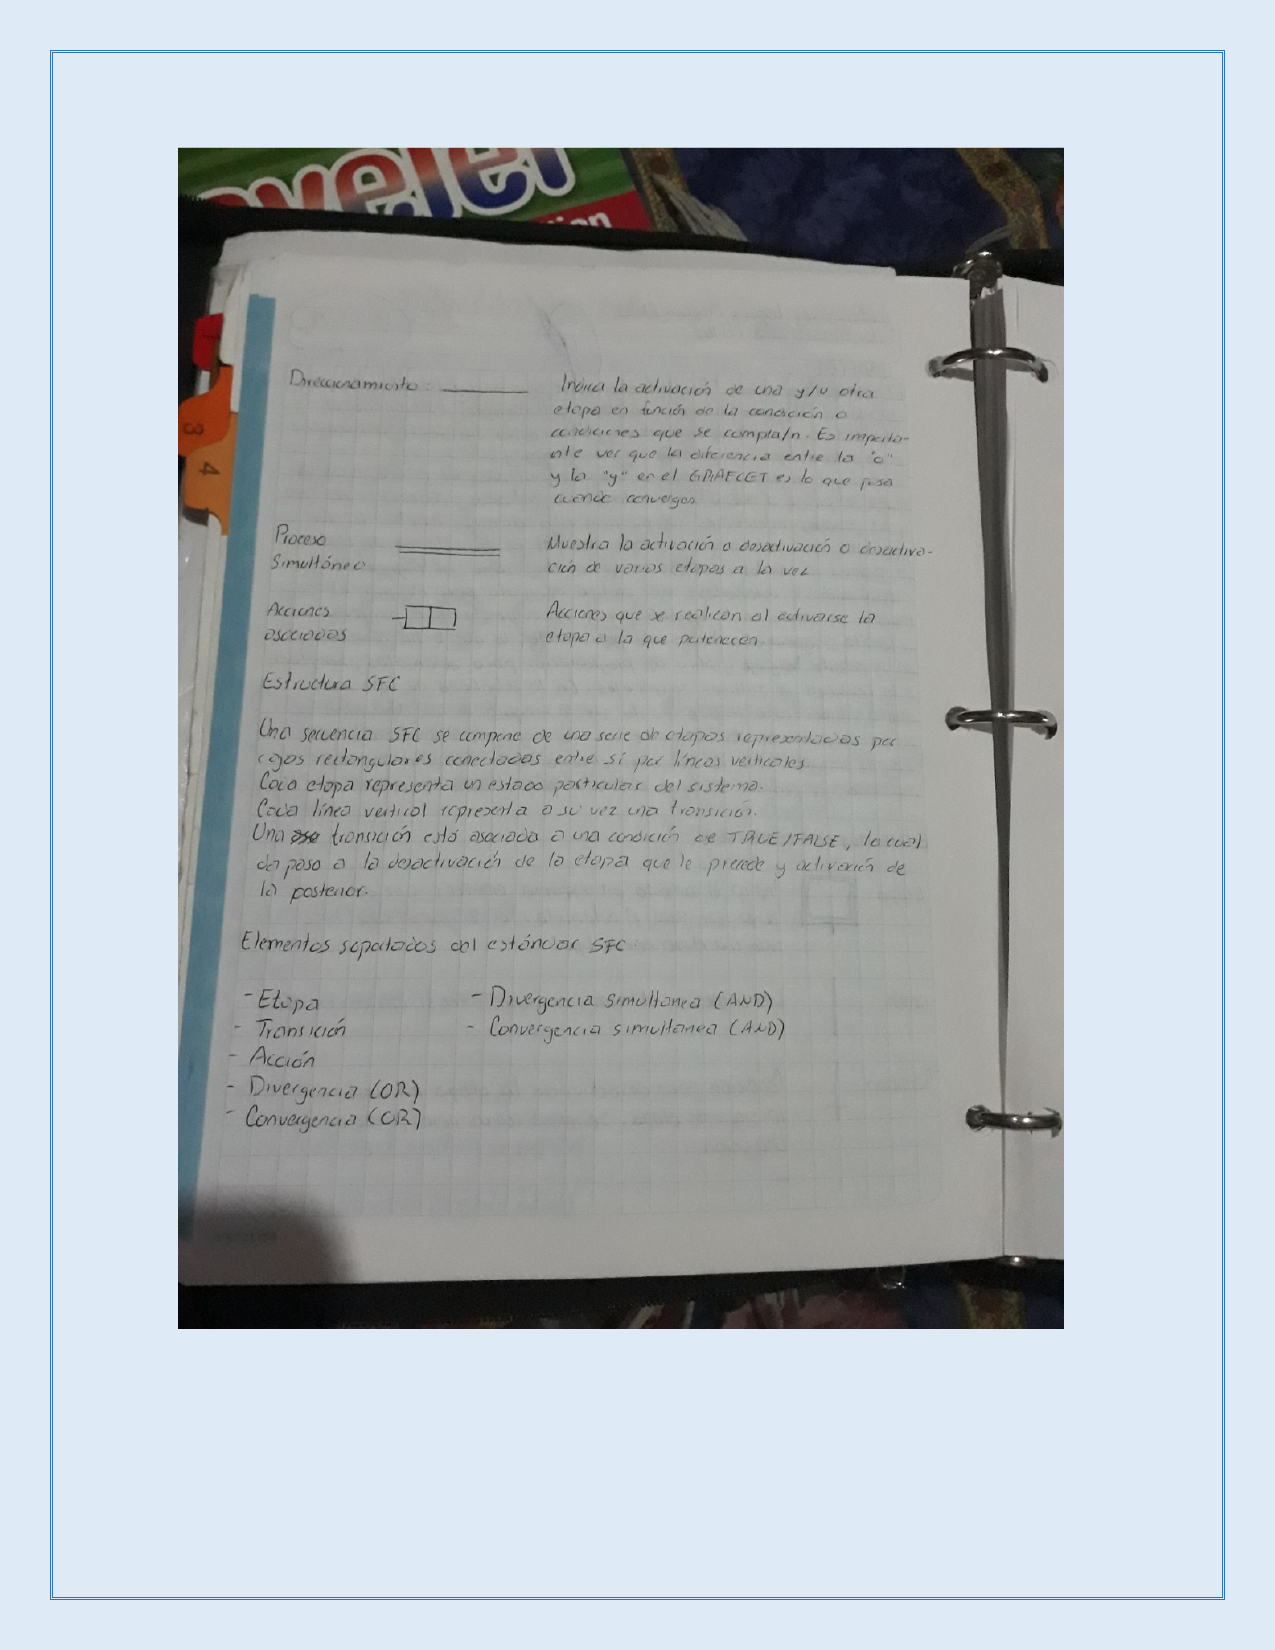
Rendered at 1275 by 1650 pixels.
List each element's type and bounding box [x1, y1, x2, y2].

picture [178, 149, 1064, 1328]
